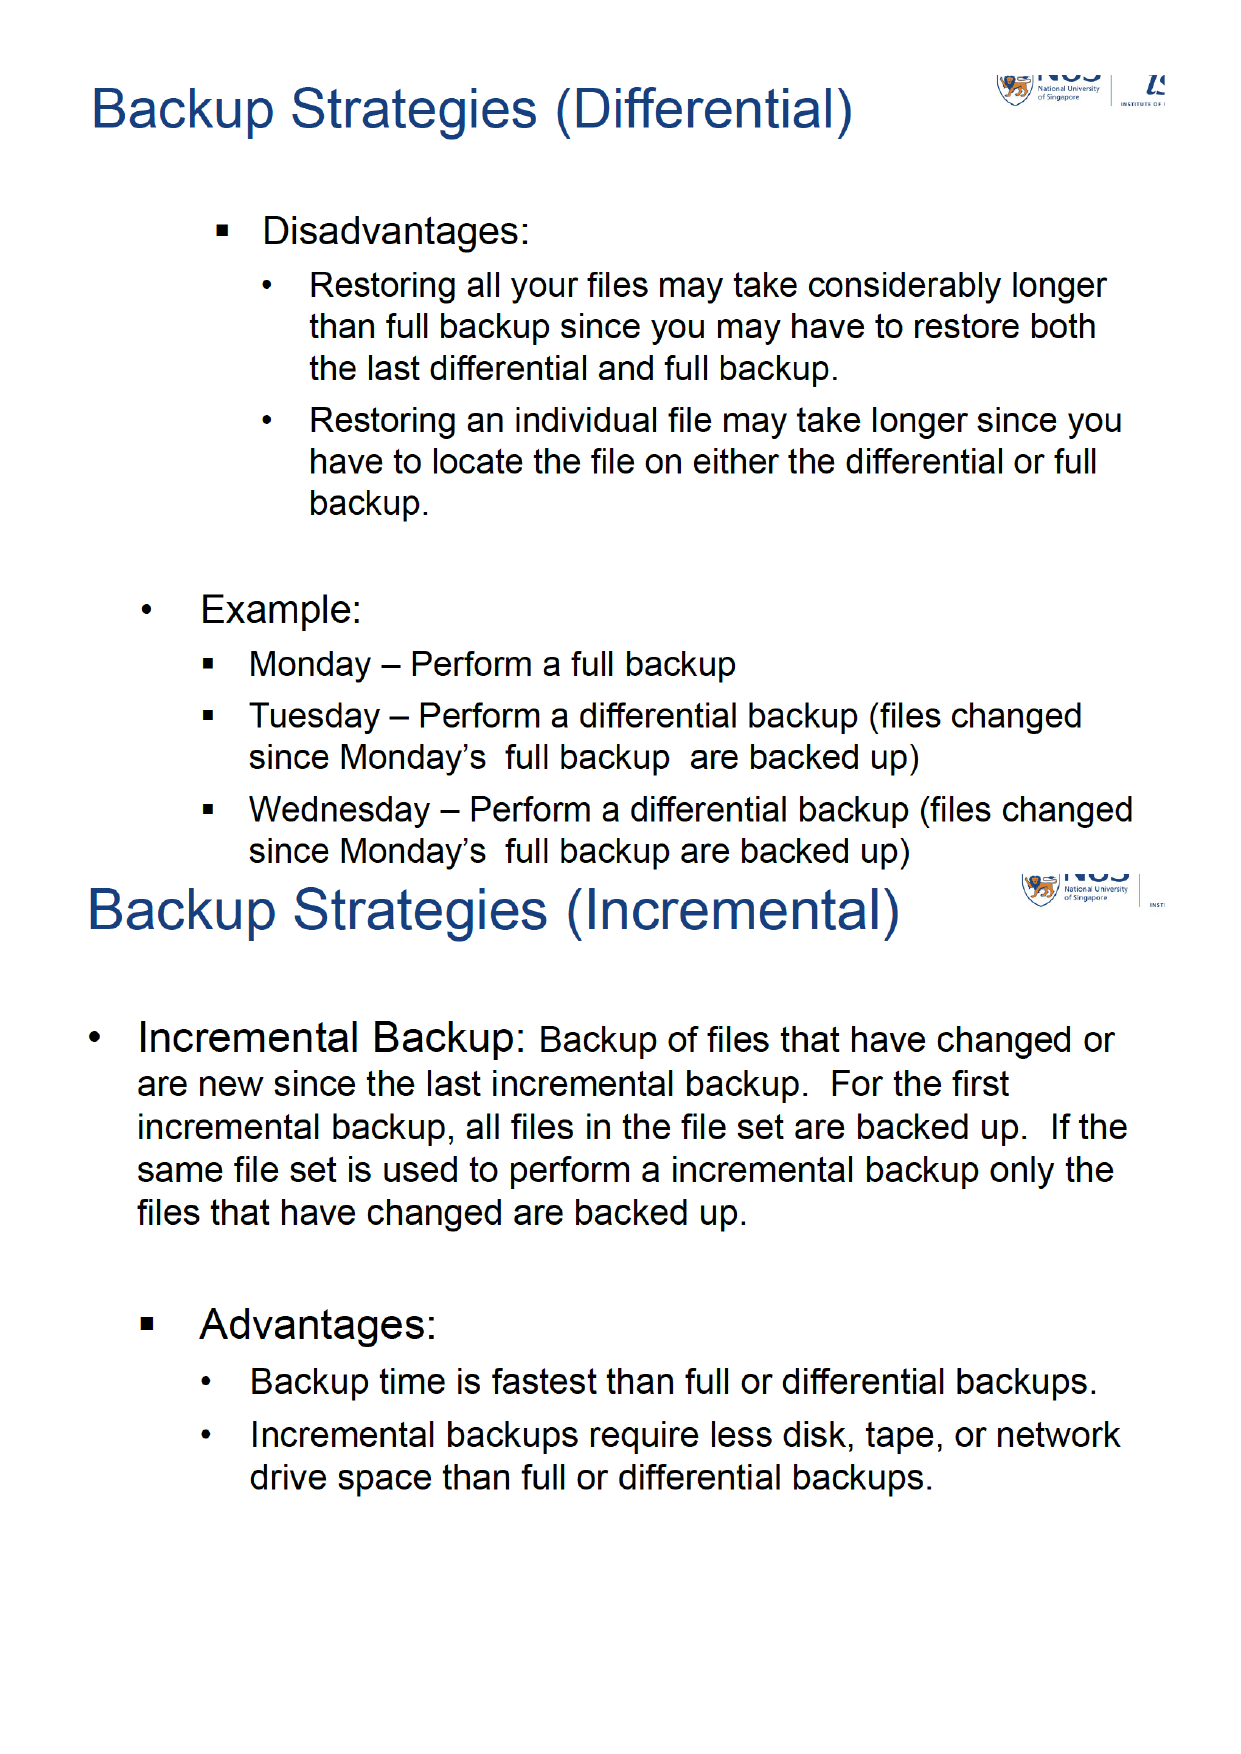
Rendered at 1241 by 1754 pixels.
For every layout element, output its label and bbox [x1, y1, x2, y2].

picture [75, 75, 1165, 1509]
